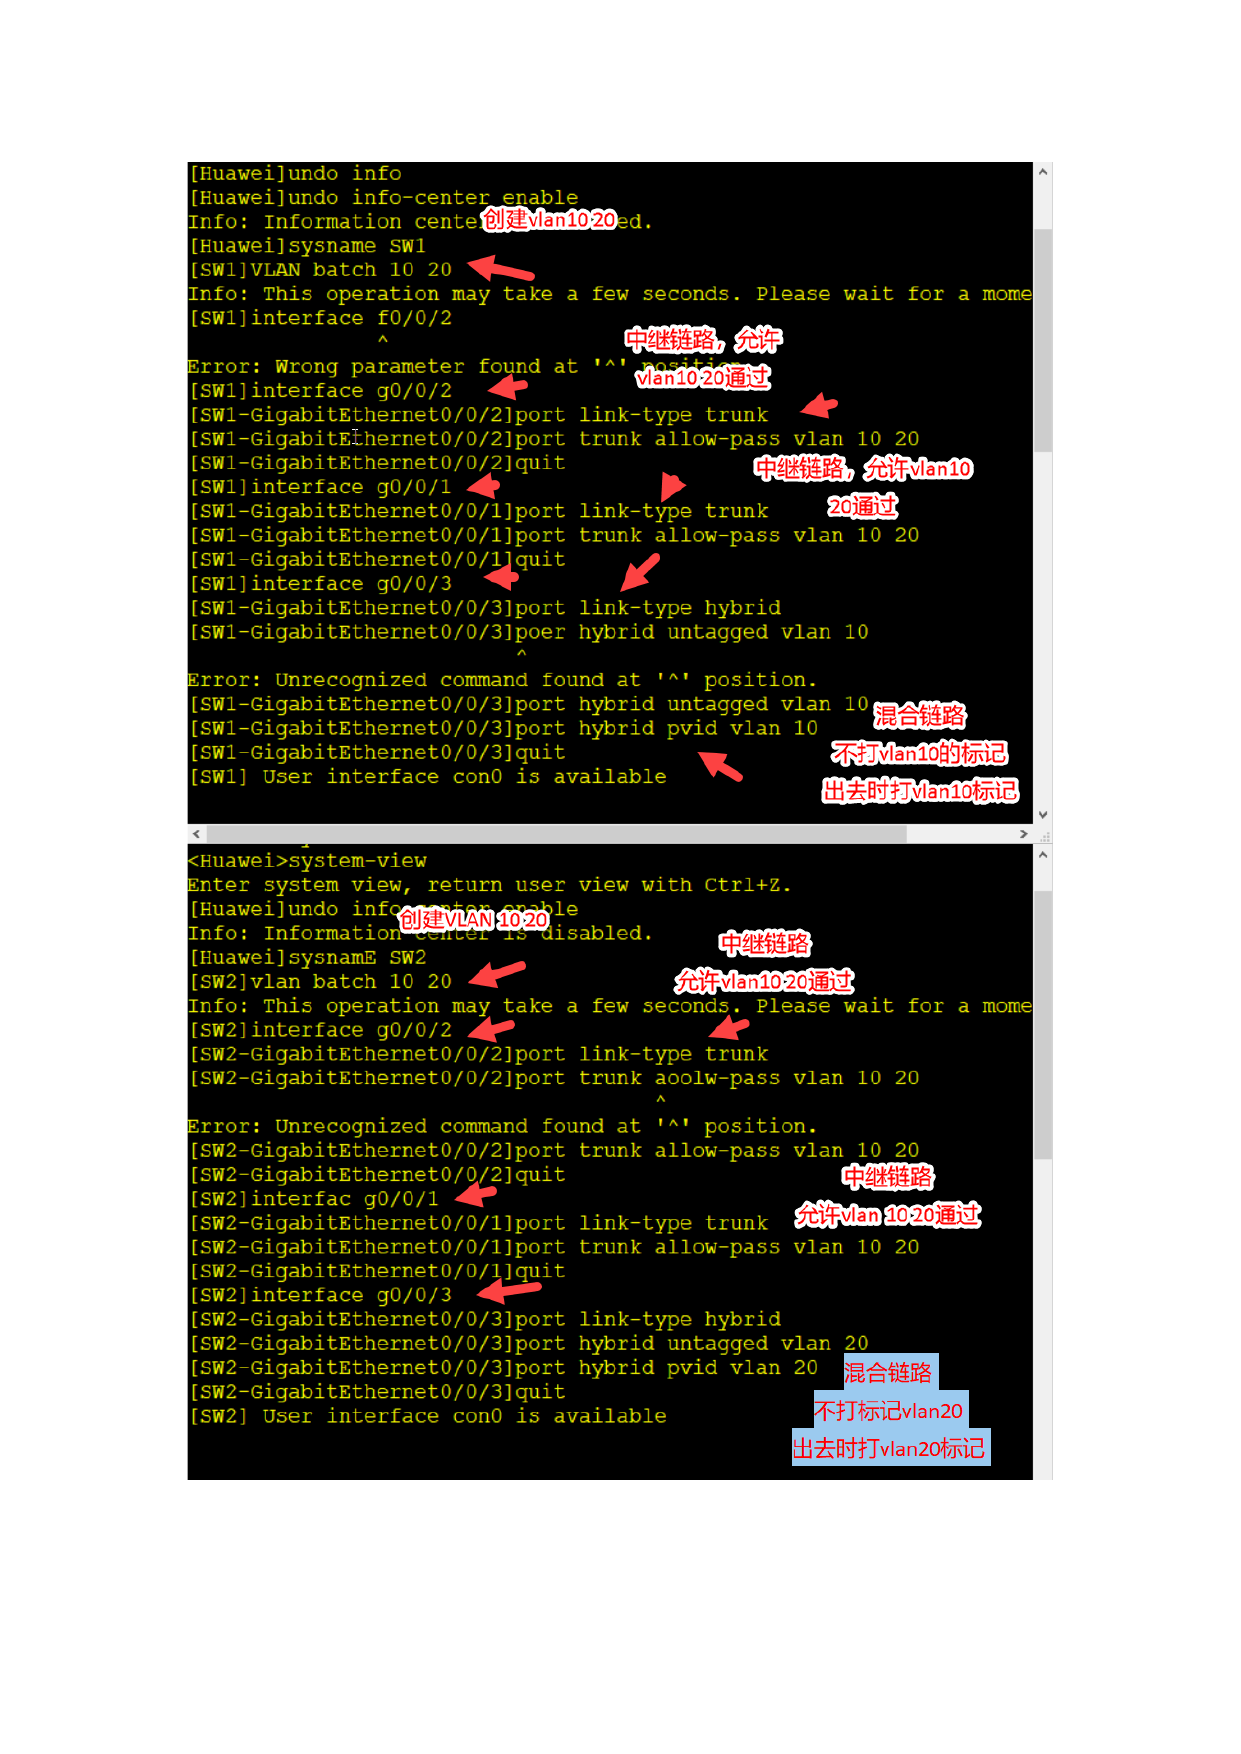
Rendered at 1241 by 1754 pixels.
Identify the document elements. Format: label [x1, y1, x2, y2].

picture [187, 162, 1053, 1481]
